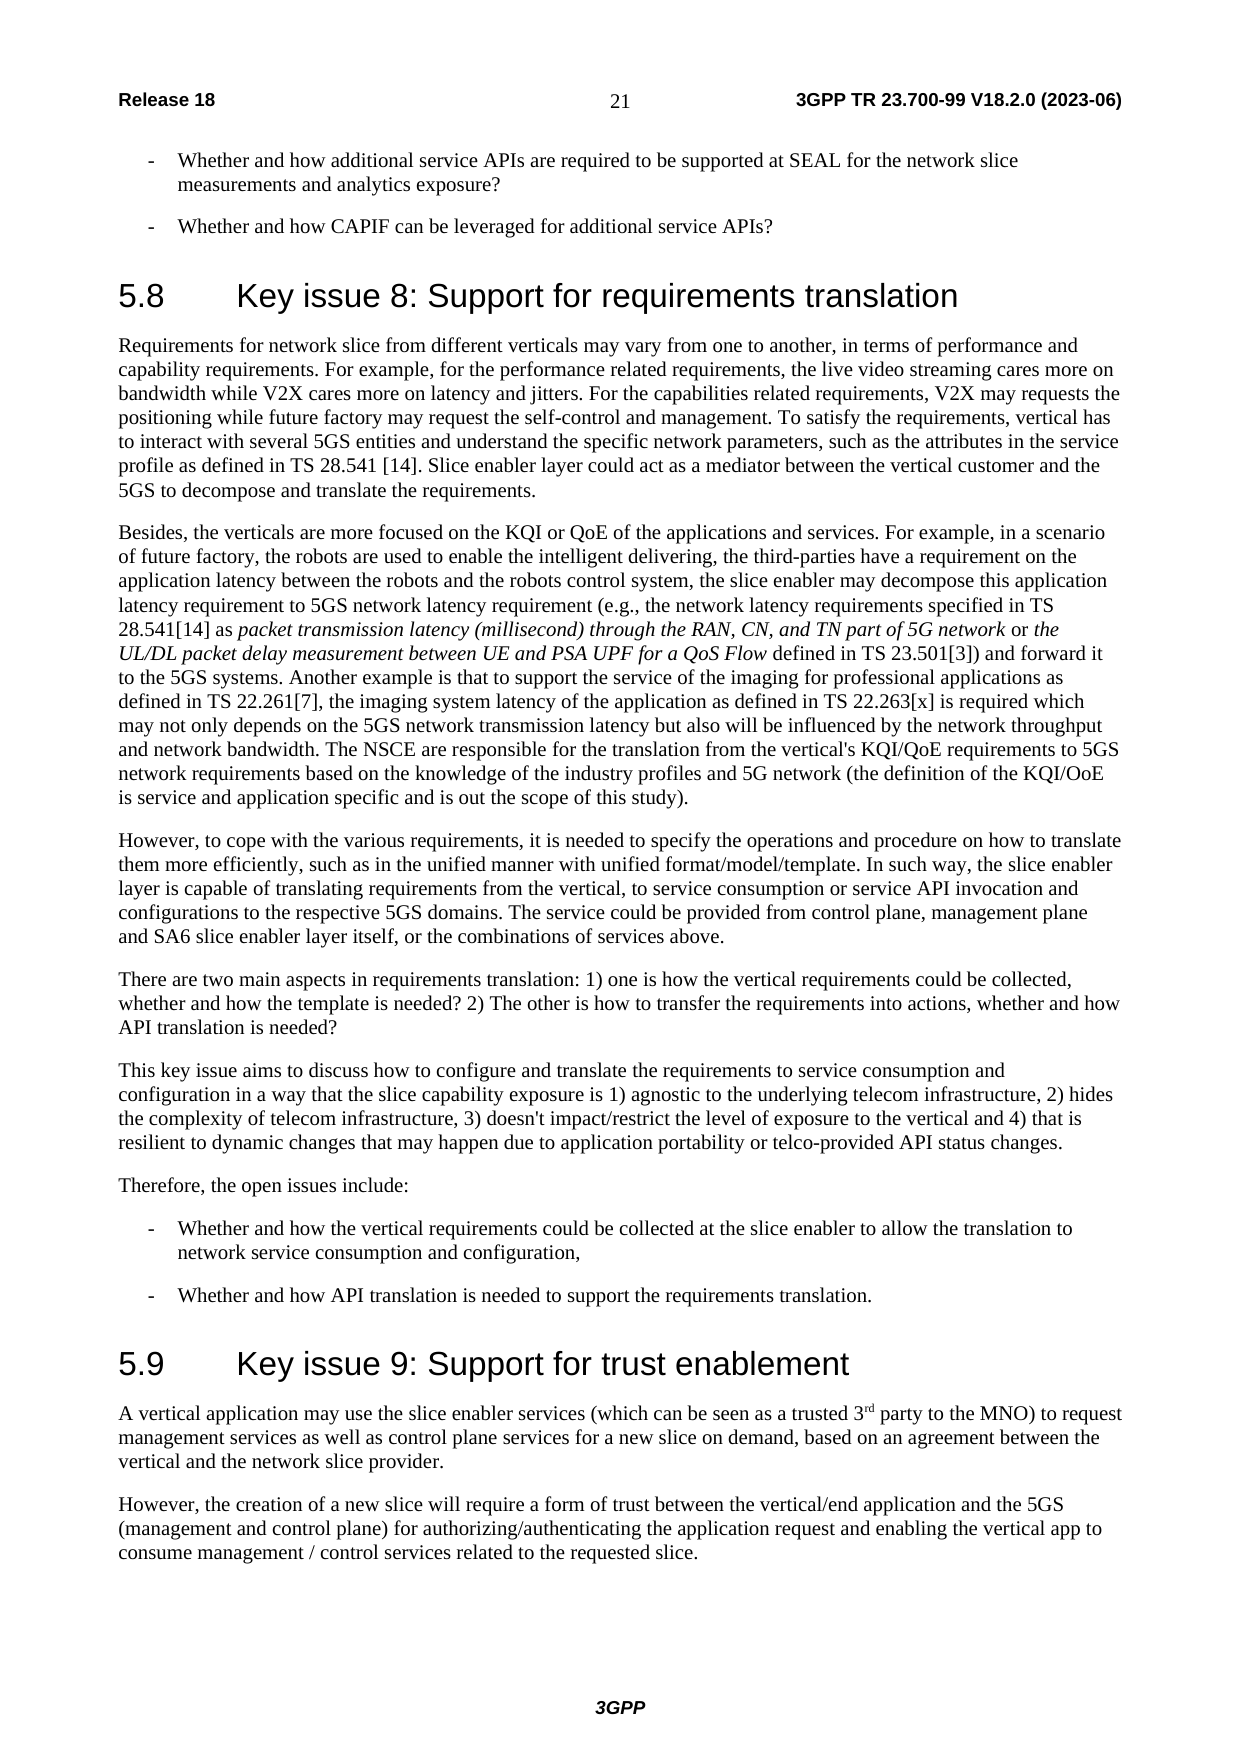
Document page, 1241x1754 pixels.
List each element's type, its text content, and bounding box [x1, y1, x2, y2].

subtitle 5.8 Key issue 8: Support for requirements translation [118, 276, 1122, 314]
text - Whether and how API translation is needed to support the requirements translation. [148, 1282, 1122, 1307]
text There are two main aspects in requirements translation: 1) one is how the vertical requirements could be collected, whether and how the template is needed? 2) The other is how to transfer the requirements into actions, whether and how API translation is needed? [118, 967, 1122, 1039]
text This key issue aims to discuss how to configure and translate the requirements to service consumption and configuration in a way that the slice capability exposure is 1) agnostic to the underlying telecom infrastructure, 2) hides the complexity of telecom infrastructure, 3) doesn't impact/restrict the level of exposure to the vertical and 4) that is resilient to dynamic changes that may happen due to application portability or telco-provided API status changes. [118, 1058, 1122, 1154]
text - Whether and how CAPIF can be leveraged for additional service APIs? [148, 214, 1122, 238]
subtitle 5.9 Key issue 9: Support for trust enablement [118, 1344, 1122, 1382]
text However, to cope with the various requirements, it is needed to specify the operations and procedure on how to translate them more efficiently, such as in the unified manner with unified format/model/template. In such way, the slice enabler layer is capable of translating requirements from the vertical, to service consumption or service API invocation and configurations to the respective 5GS domains. The service could be provided from control plane, management plane and SA6 slice enabler layer itself, or the combinations of services above. [118, 828, 1122, 948]
text A vertical application may use the slice enabler services (which can be seen as a trusted 3rd party to the MNO) to request management services as well as control plane services for a new slice on demand, based on an agreement between the vertical and the network slice provider. [118, 1401, 1122, 1473]
text - Whether and how additional service APIs are required to be supported at SEAL for the network slice measurements and analytics exposure? [148, 147, 1122, 196]
text Besides, the verticals are more focused on the KQI or QoE of the applications and services. For example, in a scenario of future factory, the robots are used to enable the intelligent delivering, the third-parties have a requirement on the application latency between the robots and the robots control system, the slice enabler may decompose this application latency requirement to 5GS network latency requirement (e.g., the network latency requirements specified in TS 28.541[14] as packet transmission latency (millisecond) through the RAN, CN, and TN part of 5G network or the UL/DL packet delay measurement between UE and PSA UPF for a QoS Flow defined in TS 23.501[3]) and forward it to the 5GS systems. Another example is that to support the service of the imaging for professional applications as defined in TS 22.261[7], the imaging system latency of the application as defined in TS 22.263[x] is required which may not only depends on the 5GS network transmission latency but also will be influenced by the network throughput and network bandwidth. The NSCE are responsible for the translation from the vertical's KQI/QoE requirements to 5GS network requirements based on the knowledge of the industry profiles and 5G network (the definition of the KQI/OoE is service and application specific and is out the scope of this study). [118, 520, 1122, 809]
text However, the creation of a new slice will require a form of trust between the vertical/end application and the 5GS (management and control plane) for authorizing/authenticating the application request and enabling the vertical app to consume management / control services related to the requested slice. [118, 1492, 1122, 1564]
text Requirements for network slice from different verticals may vary from one to another, in terms of performance and capability requirements. For example, for the performance related requirements, the live video streaming cares more on bandwidth while V2X cares more on latency and jitters. For the capabilities related requirements, V2X may requests the positioning while future factory may request the self-control and management. To satisfy the requirements, vertical has to interact with several 5GS entities and understand the specific network parameters, such as the attributes in the service profile as defined in TS 28.541 [14]. Slice enabler layer could act as a mediator between the vertical customer and the 5GS to decompose and translate the requirements. [118, 333, 1122, 502]
text Therefore, the open issues include: [118, 1173, 1122, 1197]
text - Whether and how the vertical requirements could be collected at the slice enabler to allow the translation to network service consumption and configuration, [148, 1216, 1122, 1264]
